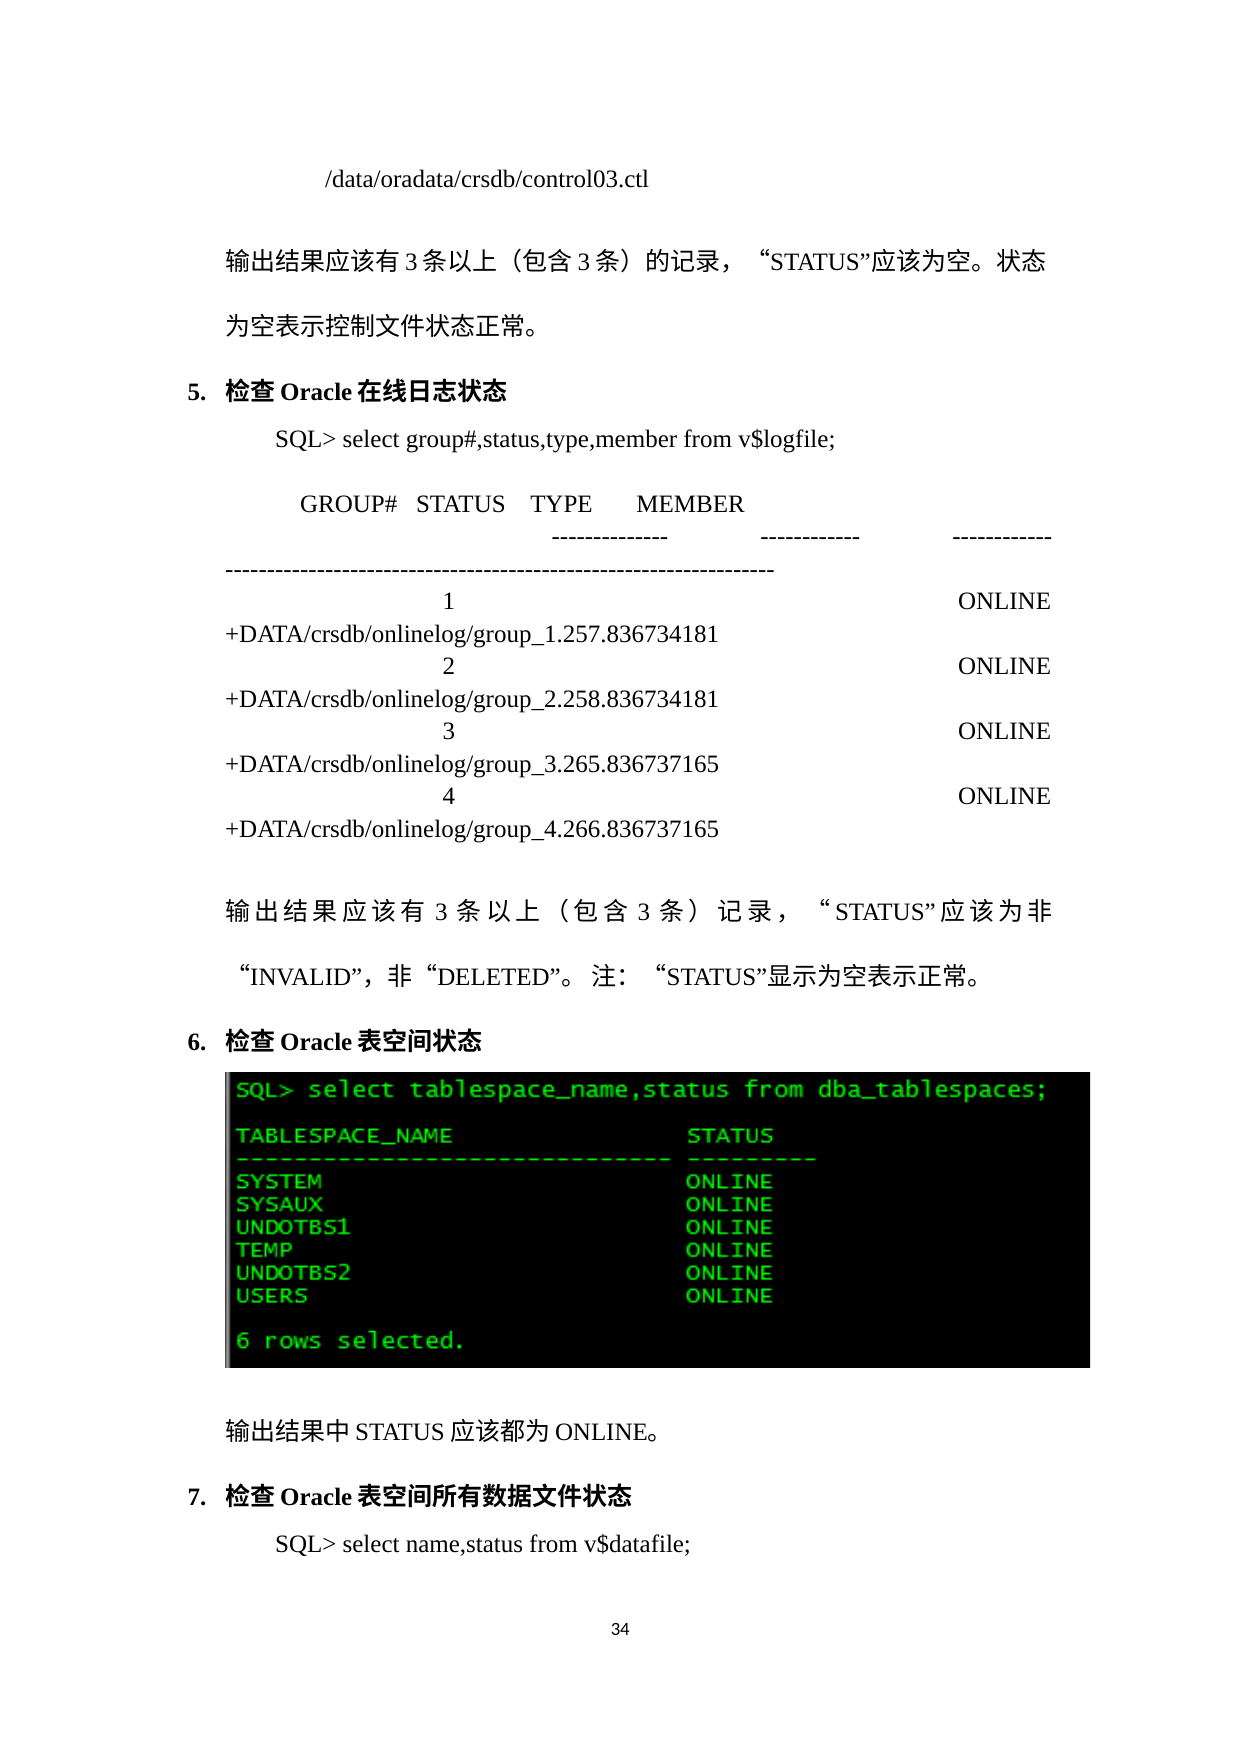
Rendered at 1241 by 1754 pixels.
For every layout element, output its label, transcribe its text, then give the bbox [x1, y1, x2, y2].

text 4 ONLINE +DATA/crsdb/onlinelog/group_4.266.836737165 [225, 779, 1053, 844]
text SQL> select group#,status,type,member from v$logfile; [225, 422, 1053, 454]
text 输出结果中STATUS应该都为ONLINE。 [225, 1397, 1053, 1462]
text SQL> select name,status from v$datafile; [225, 1527, 1053, 1559]
list 检查Oracle表空间状态 [187, 1007, 1053, 1072]
text GROUP# STATUS TYPE MEMBER [225, 487, 1053, 519]
list 检查Oracle表空间所有数据文件状态 [187, 1462, 1053, 1527]
text 3 ONLINE +DATA/crsdb/onlinelog/group_3.265.836737165 [225, 714, 1053, 779]
text 输出结果应该有3条以上（包含3条）的记录，“STATUS”应该为空。状态为空表示控制文件状态正常。 [225, 227, 1053, 357]
text 1 ONLINE +DATA/crsdb/onlinelog/group_1.257.836734181 [225, 584, 1053, 649]
text 2 ONLINE +DATA/crsdb/onlinelog/group_2.258.836734181 [225, 649, 1053, 714]
list 检查Oracle在线日志状态 [187, 357, 1053, 422]
text -------------- ------------ ------------ ------------------------------------------------------------------ [225, 519, 1053, 584]
text 输出结果应该有3条以上（包含3条）记录，“STATUS”应该为非“INVALID”，非“DELETED”。 注：“STATUS”显示为空表示正常。 [225, 877, 1053, 1007]
text /data/oradata/crsdb/control03.ctl [225, 162, 1053, 194]
picture [225, 1072, 1091, 1368]
